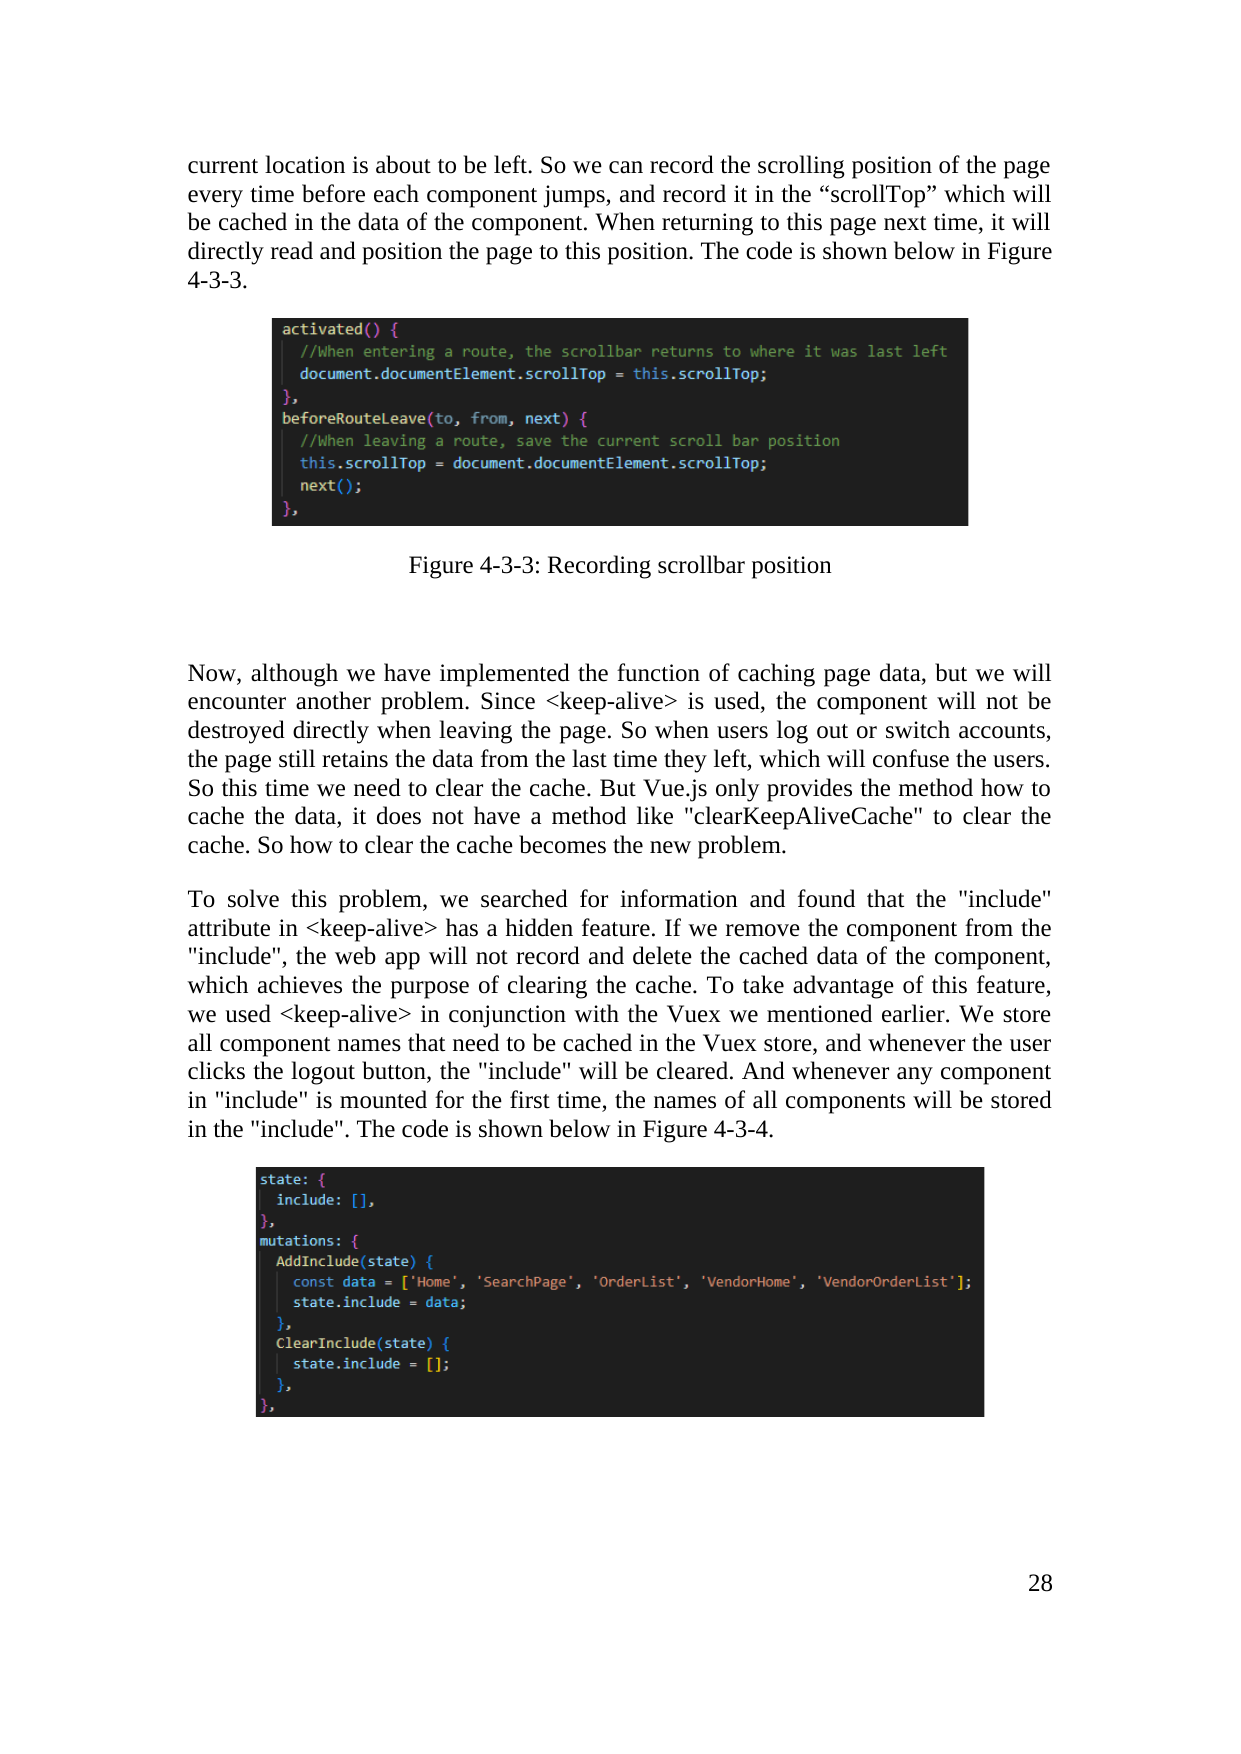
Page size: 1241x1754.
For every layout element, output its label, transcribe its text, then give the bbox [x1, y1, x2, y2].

picture [271, 318, 969, 526]
text Now, although we have implemented the function of caching page data, but we will encounter another problem. Since <keep-alive> is used, the component will not be destroyed directly when leaving the page. So when users log out or switch accounts, the page still retains the data from the last time they left, which will confuse the users. So this time we need to clear the cache. But Vue.js only provides the method how to cache the data, it does not have a method like "clearKeepAliveCache" to clear the cache. So how to clear the cache becomes the new problem. [187, 658, 1053, 859]
text Figure 4-3-3: Recording scrollbar position [187, 550, 1053, 579]
text To solve this problem, we searched for information and found that the "include" attribute in <keep-alive> has a hidden feature. If we remove the component from the "include", the web app will not record and delete the cached data of the component, which achieves the purpose of clearing the cache. To take advantage of this feature, we used <keep-alive> in conjunction with the Vuex we mentioned earlier. We store all component names that need to be cached in the Vuex store, and whenever the user clicks the logout button, the "include" will be cleared. And whenever any component in "include" is mounted for the first time, the names of all components will be stored in the "include". The code is shown below in Figure 4-3-4. [187, 884, 1053, 1143]
picture [255, 1167, 985, 1417]
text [187, 150, 1053, 294]
